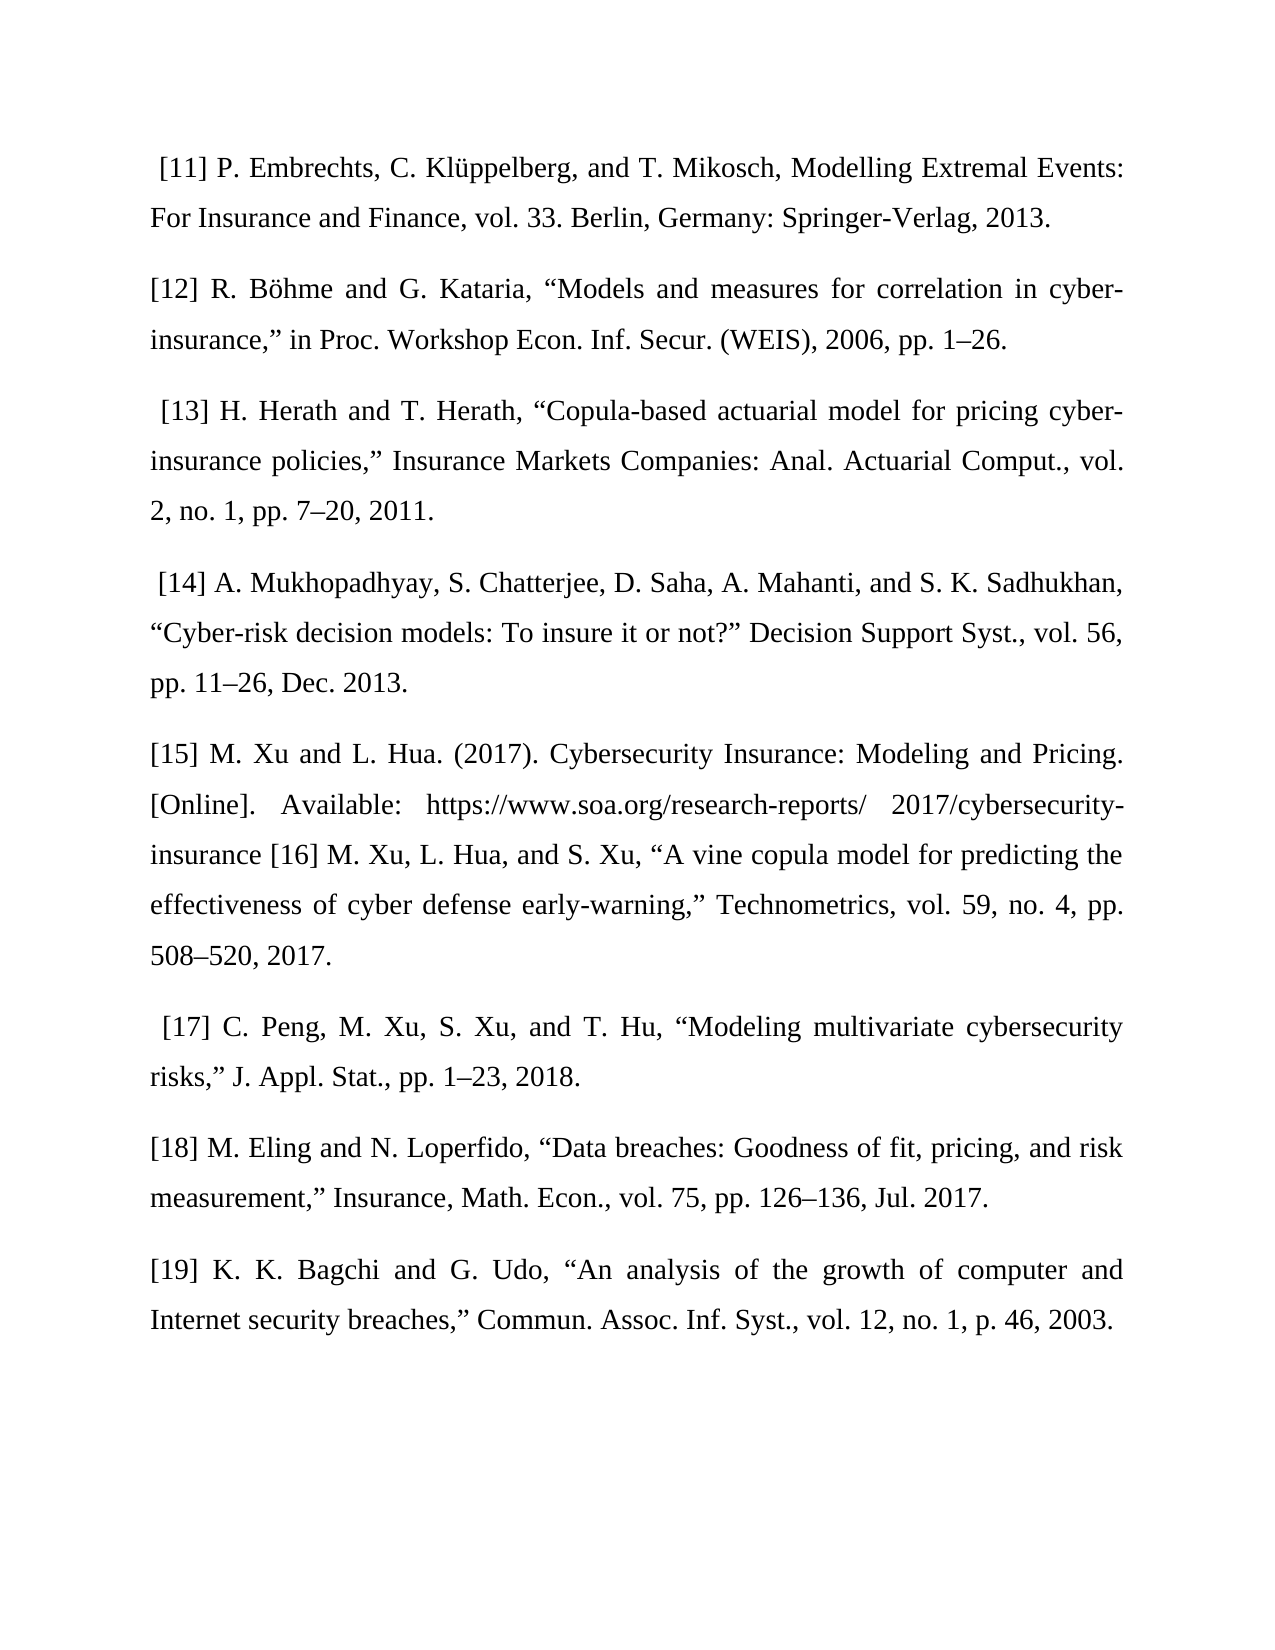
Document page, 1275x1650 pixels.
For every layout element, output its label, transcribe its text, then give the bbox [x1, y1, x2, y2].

text [15] M. Xu and L. Hua. (2017). Cybersecurity Insurance: Modeling and Pricing. [Online]. Available: https://www.soa.org/research-reports/ 2017/cybersecurity-insurance [16] M. Xu, L. Hua, and S. Xu, “A vine copula model for predicting the effectiveness of cyber defense early-warning,” Technometrics, vol. 59, no. 4, pp. 508–520, 2017. [150, 736, 1125, 971]
text [17] C. Peng, M. Xu, S. Xu, and T. Hu, “Modeling multivariate cybersecurity risks,” J. Appl. Stat., pp. 1–23, 2018. [150, 1009, 1125, 1093]
text [13] H. Herath and T. Herath, “Copula-based actuarial model for pricing cyber-insurance policies,” Insurance Markets Companies: Anal. Actuarial Comput., vol. 2, no. 1, pp. 7–20, 2011. [150, 393, 1125, 527]
text [12] R. Böhme and G. Kataria, “Models and measures for correlation in cyber-insurance,” in Proc. Workshop Econ. Inf. Secur. (WEIS), 2006, pp. 1–26. [150, 271, 1125, 355]
text [18] M. Eling and N. Loperfido, “Data breaches: Goodness of fit, pricing, and risk measurement,” Insurance, Math. Econ., vol. 75, pp. 126–136, Jul. 2017. [150, 1130, 1125, 1214]
text [19] K. K. Bagchi and G. Udo, “An analysis of the growth of computer and Internet security breaches,” Commun. Assoc. Inf. Syst., vol. 12, no. 1, p. 46, 2003. [150, 1252, 1125, 1336]
text [11] P. Embrechts, C. Klüppelberg, and T. Mikosch, Modelling Extremal Events: For Insurance and Finance, vol. 33. Berlin, Germany: Springer-Verlag, 2013. [150, 150, 1125, 234]
text [14] A. Mukhopadhyay, S. Chatterjee, D. Saha, A. Mahanti, and S. K. Sadhukhan, “Cyber-risk decision models: To insure it or not?” Decision Support Syst., vol. 56, pp. 11–26, Dec. 2013. [150, 565, 1125, 699]
